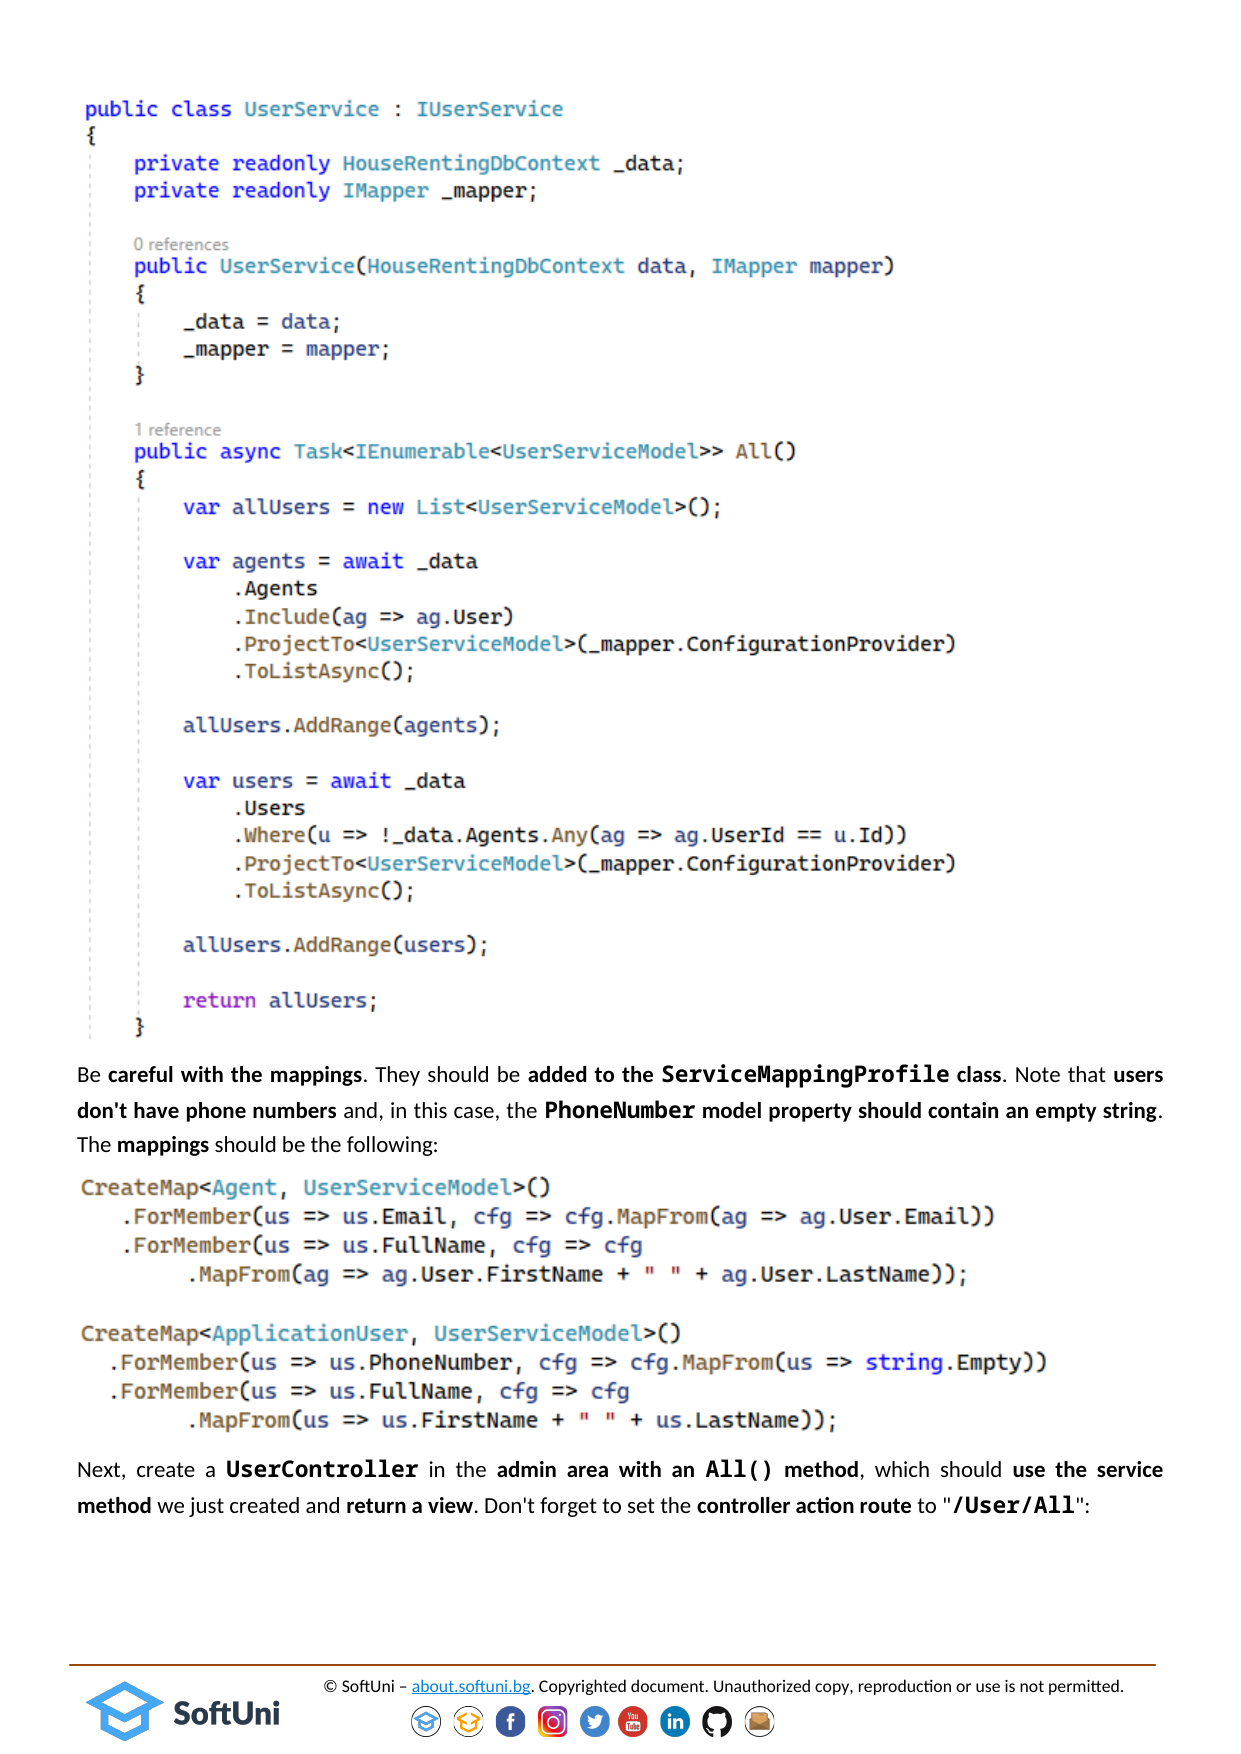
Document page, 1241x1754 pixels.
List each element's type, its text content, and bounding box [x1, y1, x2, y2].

picture [453, 1706, 484, 1737]
picture [580, 1706, 610, 1737]
picture [681, 1728, 690, 1737]
text Next, create a UserController in the admin area with an All() method, which should use the service method we just created and return a view. Don't forget to set the controller action route to "/User/All": [77, 1453, 1163, 1520]
picture [618, 1706, 648, 1737]
picture [674, 1719, 683, 1728]
picture [681, 1706, 690, 1715]
text Be careful with the mappings. They should be added to the ServiceMappingProfile class. Note that users don't have phone numbers and, in this case, the PhoneNumber model property should contain an empty string. The mappings should be the following: [77, 1058, 1163, 1158]
picture [702, 1706, 732, 1737]
picture [79, 1675, 286, 1747]
picture [495, 1706, 526, 1737]
picture [660, 1728, 669, 1737]
picture [411, 1706, 441, 1737]
picture [660, 1706, 669, 1715]
picture [744, 1706, 775, 1737]
picture [82, 95, 960, 1042]
picture [76, 1174, 1052, 1437]
picture [538, 1706, 568, 1737]
